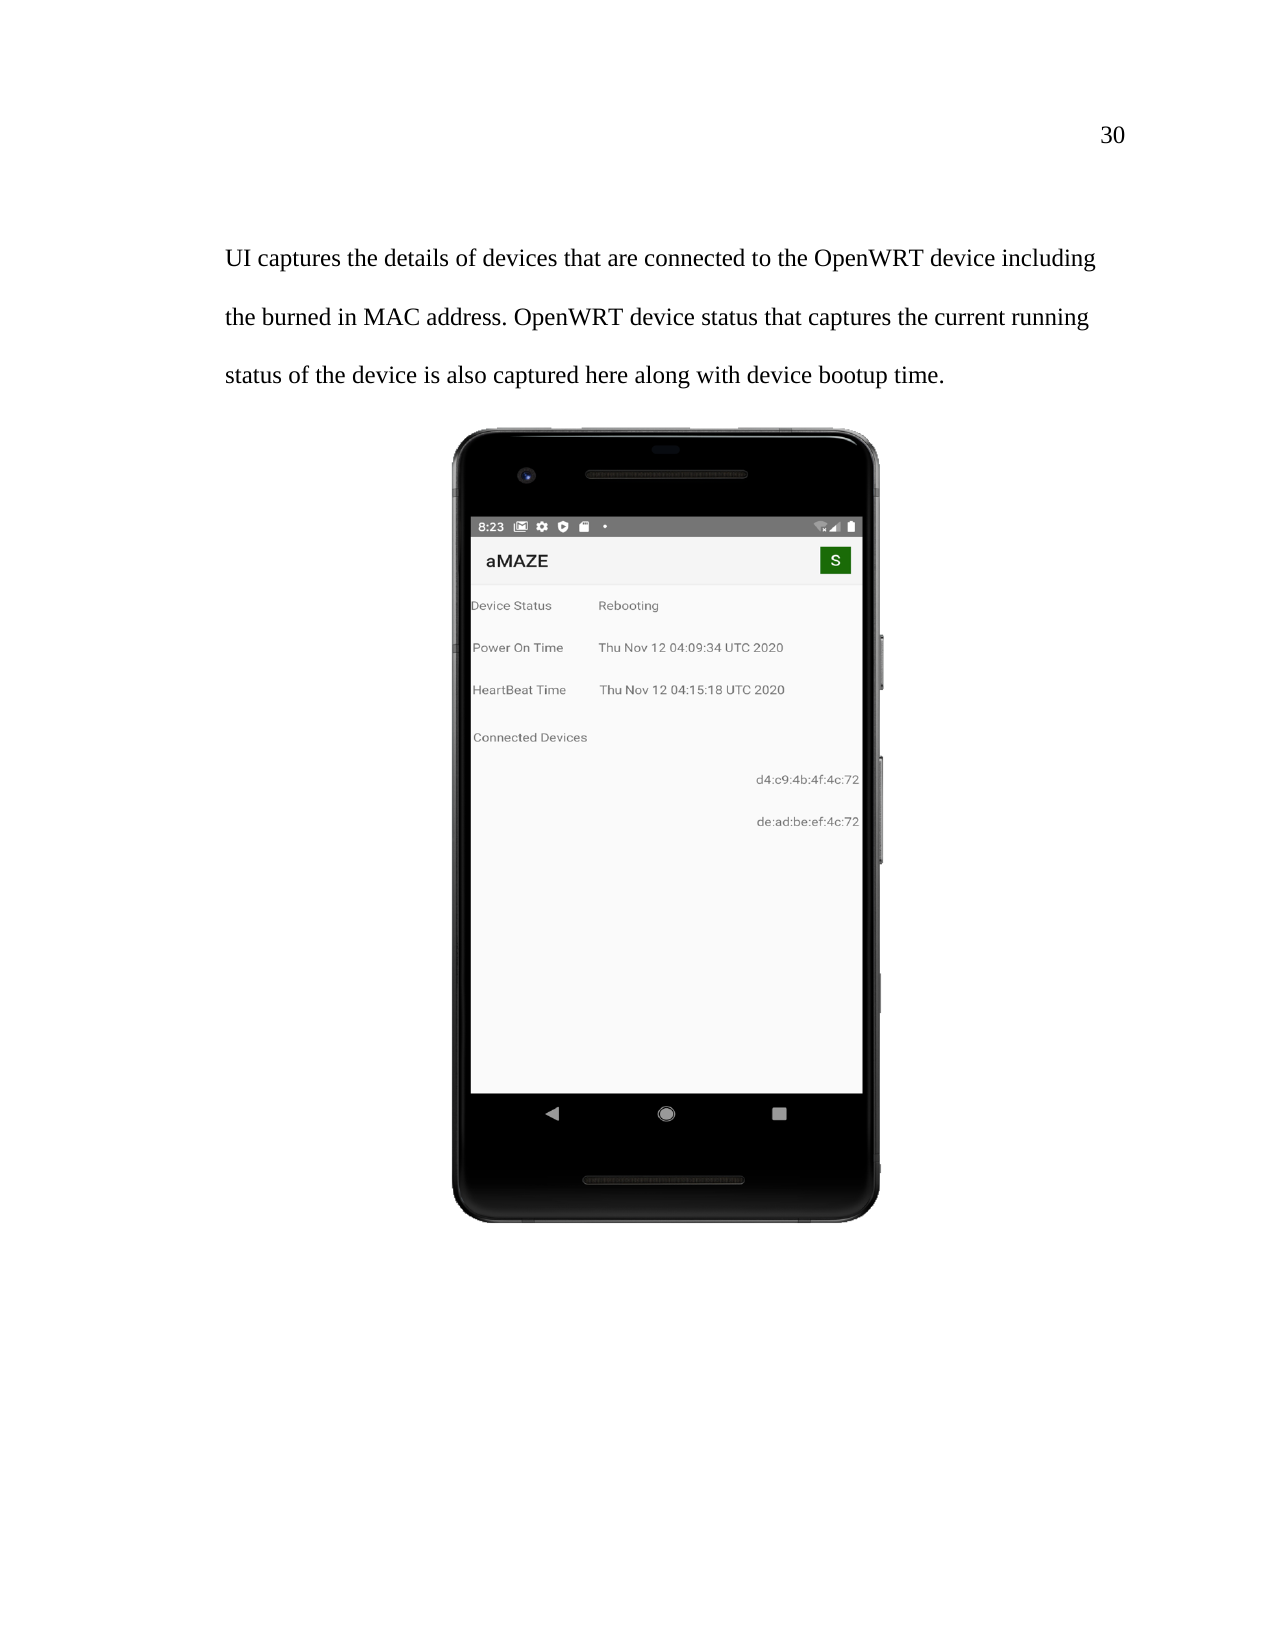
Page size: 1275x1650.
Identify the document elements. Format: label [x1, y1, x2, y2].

text [225, 220, 1125, 395]
picture [445, 426, 884, 1225]
